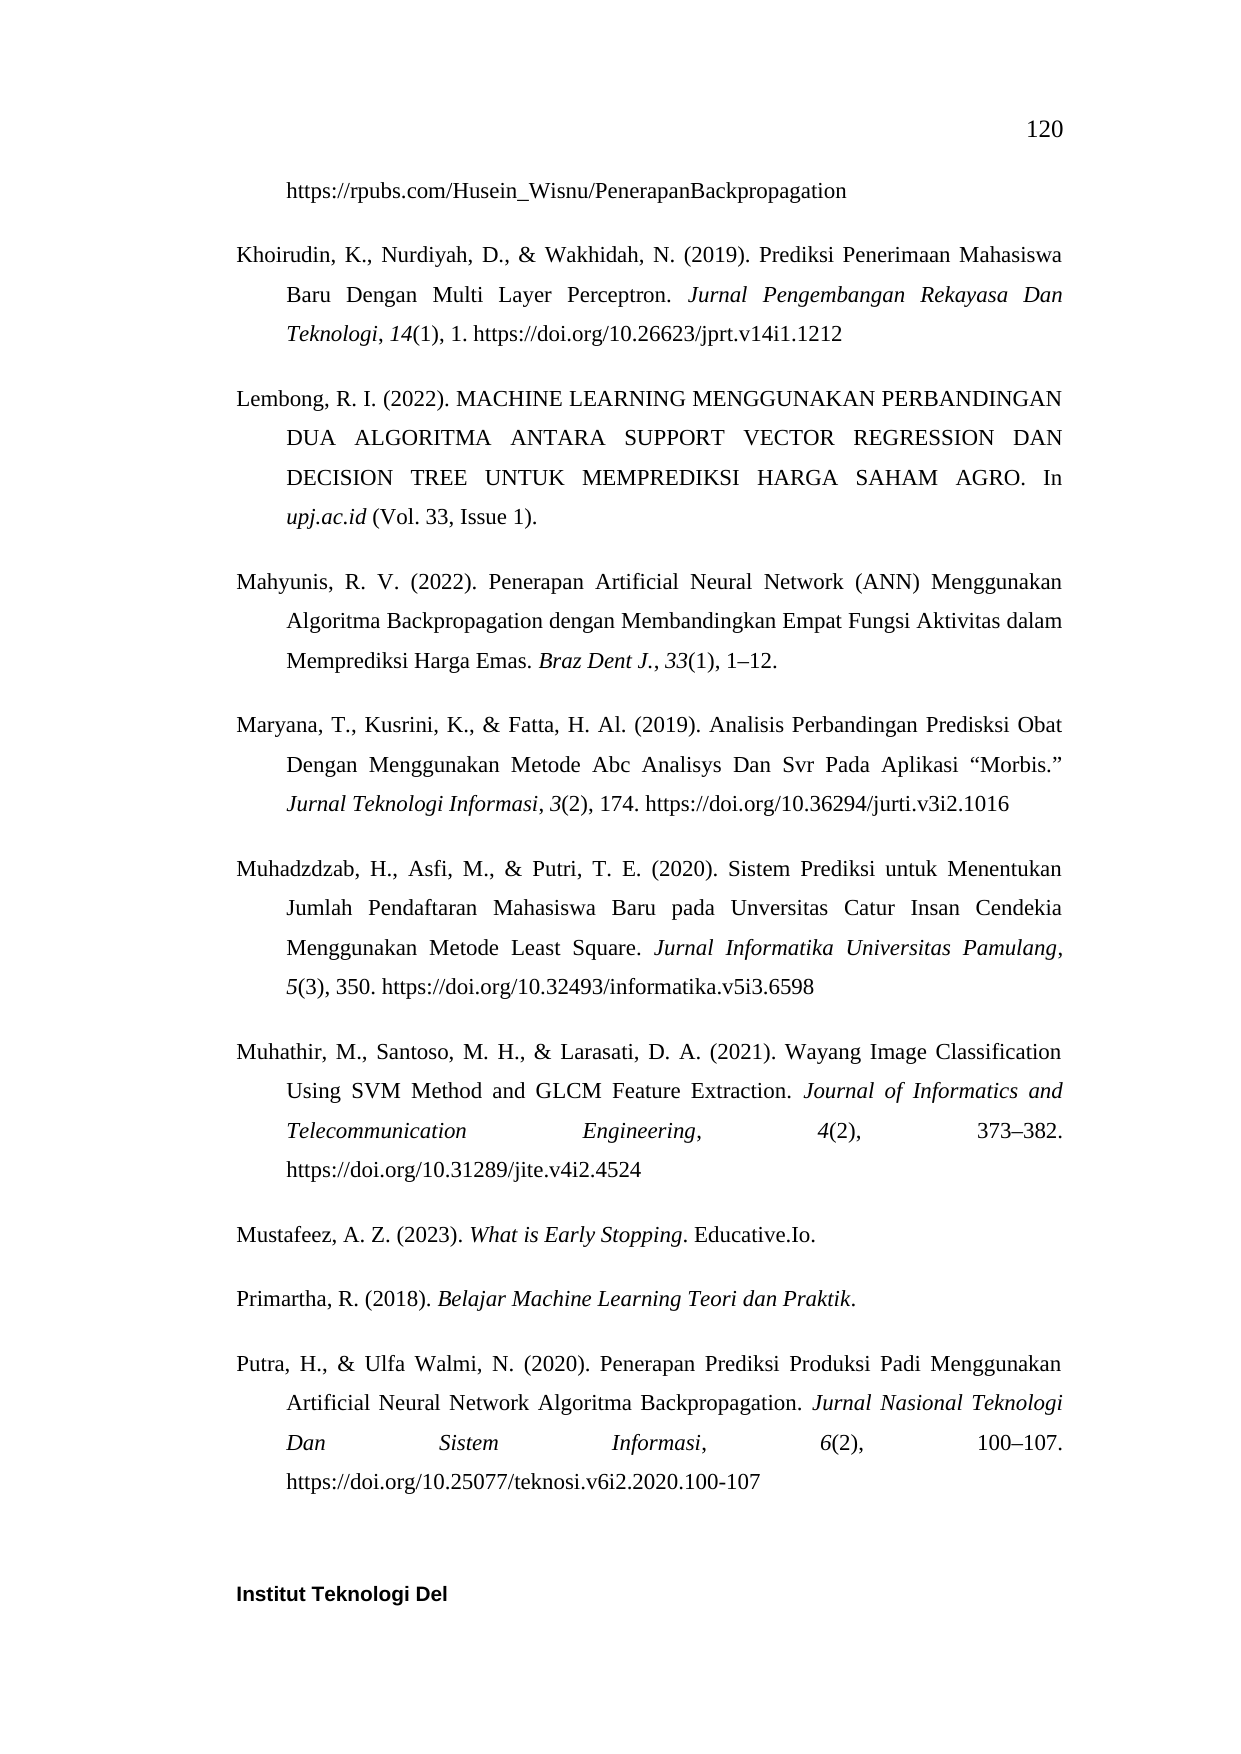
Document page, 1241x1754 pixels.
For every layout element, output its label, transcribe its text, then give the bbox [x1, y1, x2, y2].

text Primartha, R. (2018). Belajar Machine Learning Teori dan Praktik. [236, 1285, 1063, 1311]
text Mustafeez, A. Z. (2023). What is Early Stopping. Educative.Io. [236, 1221, 1063, 1247]
text Muhadzdzab, H., Asfi, M., & Putri, T. E. (2020). Sistem Prediksi untuk Menentukan Jumlah Pendaftaran Mahasiswa Baru pada Unversitas Catur Insan Cendekia Menggunakan Metode Least Square. Jurnal Informatika Universitas Pamulang, 5(3), 350. https://doi.org/10.32493/informatika.v5i3.6598 [236, 855, 1063, 999]
text Khoirudin, K., Nurdiyah, D., & Wakhidah, N. (2019). Prediksi Penerimaan Mahasiswa Baru Dengan Multi Layer Perceptron. Jurnal Pengembangan Rekayasa Dan Teknologi, 14(1), 1. https://doi.org/10.26623/jprt.v14i1.1212 [236, 242, 1063, 347]
text Putra, H., & Ulfa Walmi, N. (2020). Penerapan Prediksi Produksi Padi Menggunakan Artificial Neural Network Algoritma Backpropagation. Jurnal Nasional Teknologi Dan Sistem Informasi, 6(2), 100–107. https://doi.org/10.25077/teknosi.v6i2.2020.100-107 [236, 1349, 1063, 1494]
text Lembong, R. I. (2022). MACHINE LEARNING MENGGUNAKAN PERBANDINGAN DUA ALGORITMA ANTARA SUPPORT VECTOR REGRESSION DAN DECISION TREE UNTUK MEMPREDIKSI HARGA SAHAM AGRO. In upj.ac.id (Vol. 33, Issue 1). [236, 385, 1063, 530]
text Muhathir, M., Santoso, M. H., & Larasati, D. A. (2021). Wayang Image Classification Using SVM Method and GLCM Feature Extraction. Journal of Informatics and Telecommunication Engineering, 4(2), 373–382. https://doi.org/10.31289/jite.v4i2.4524 [236, 1038, 1063, 1182]
text Maryana, T., Kusrini, K., & Fatta, H. Al. (2019). Analisis Perbandingan Predisksi Obat Dengan Menggunakan Metode Abc Analisys Dan Svr Pada Aplikasi “Morbis.” Jurnal Teknologi Informasi, 3(2), 174. https://doi.org/10.36294/jurti.v3i2.1016 [236, 711, 1063, 817]
text Mahyunis, R. V. (2022). Penerapan Artificial Neural Network (ANN) Menggunakan Algoritma Backpropagation dengan Membandingkan Empat Fungsi Aktivitas dalam Memprediksi Harga Emas. Braz Dent J., 33(1), 1–12. [236, 568, 1063, 673]
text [236, 177, 1063, 203]
